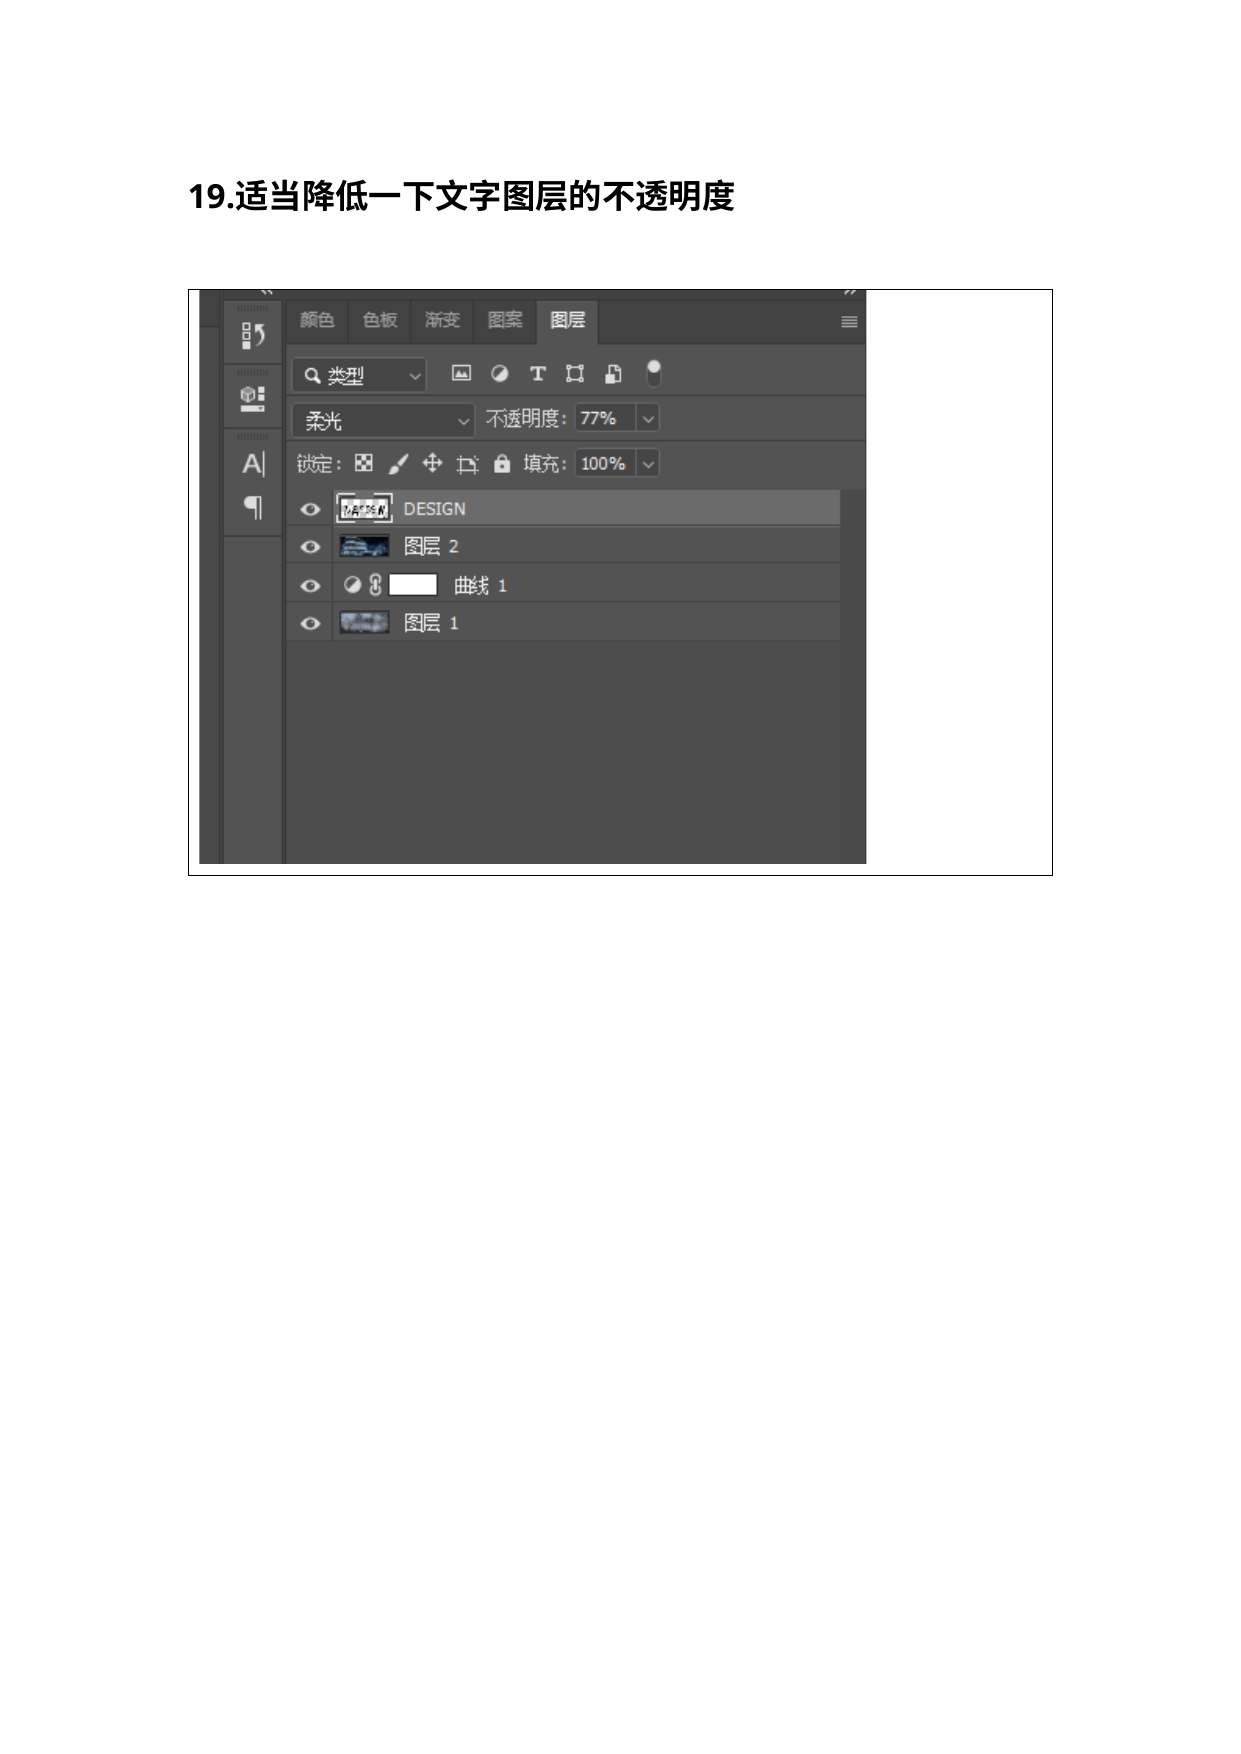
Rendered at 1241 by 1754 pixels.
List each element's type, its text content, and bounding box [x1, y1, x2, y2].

subtitle 19.适当降低一下文字图层的不透明度 [187, 162, 1053, 227]
table_header [189, 290, 1052, 875]
picture [199, 290, 867, 864]
